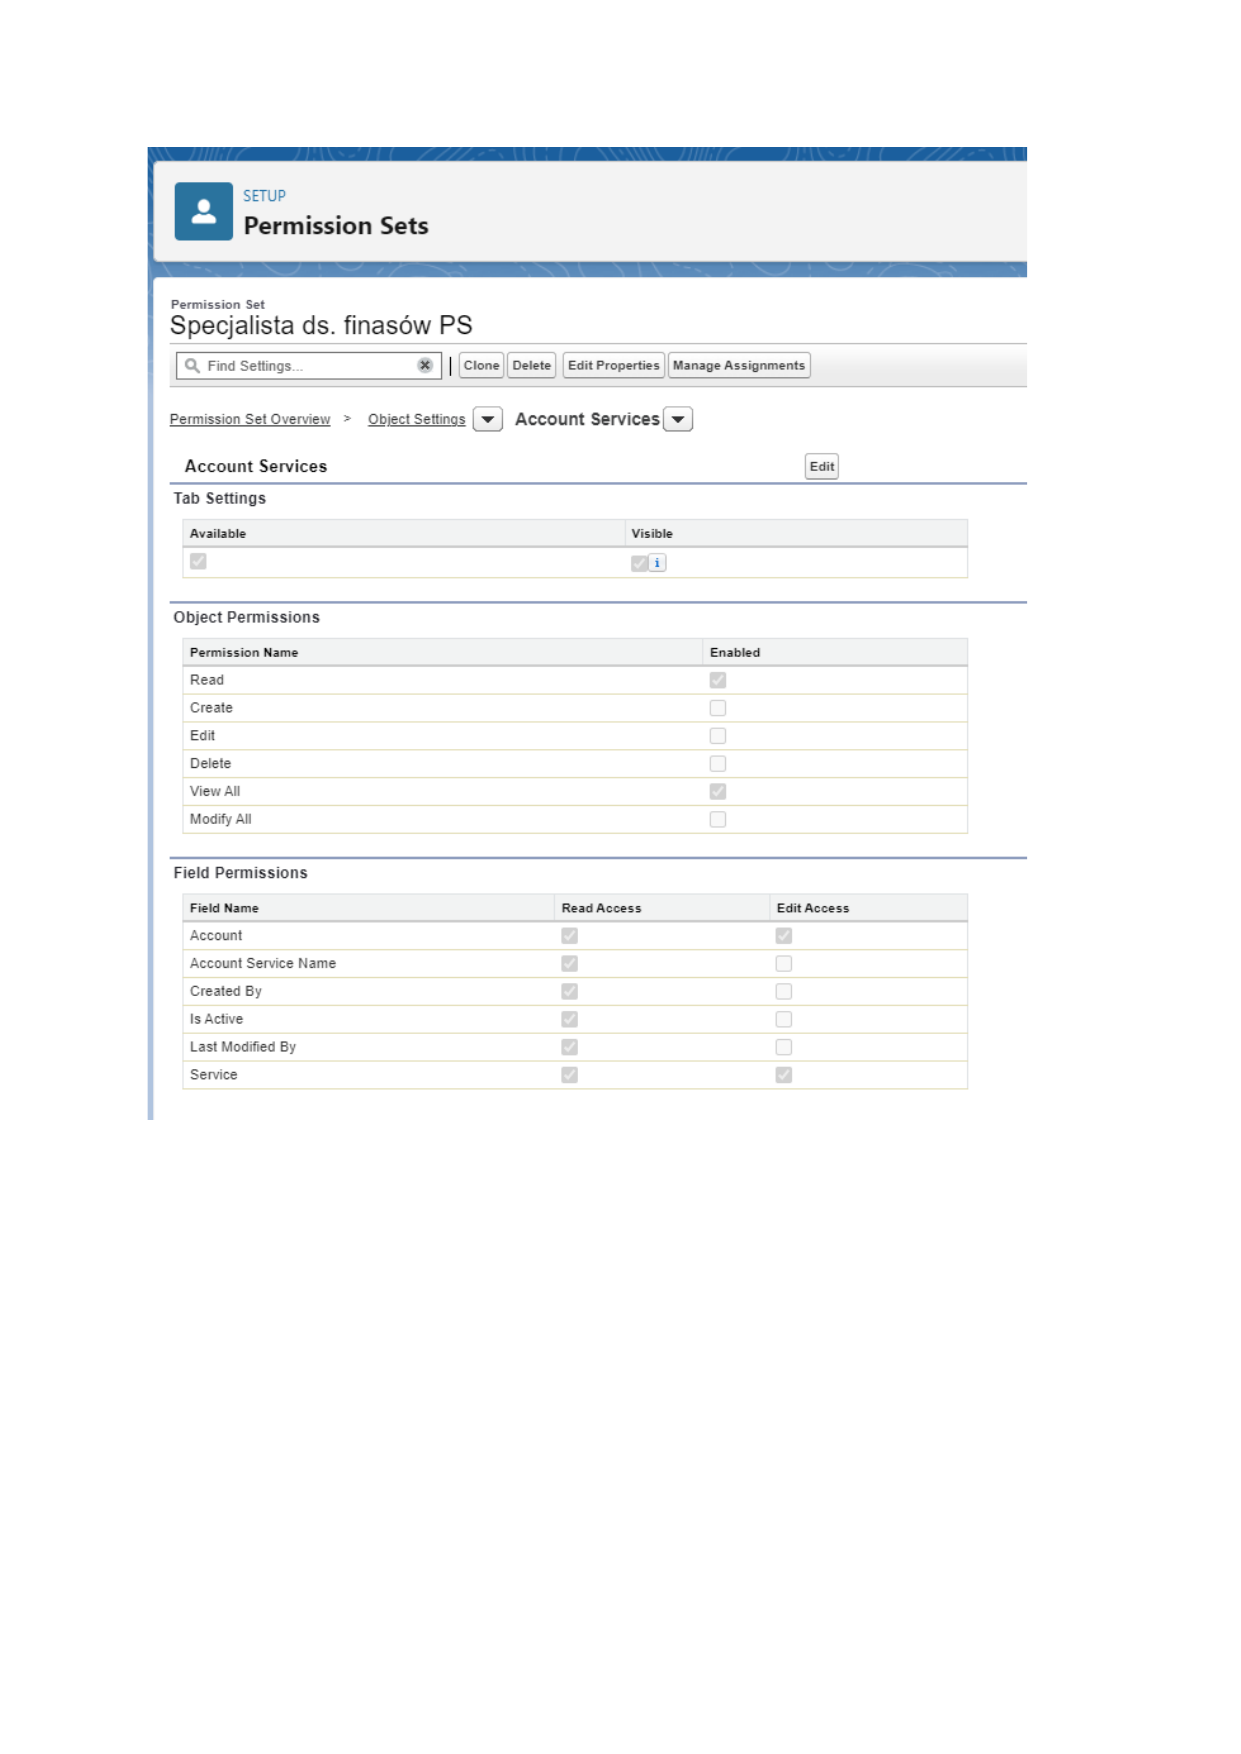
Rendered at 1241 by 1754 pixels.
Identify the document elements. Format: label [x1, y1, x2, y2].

picture [147, 147, 1028, 1120]
